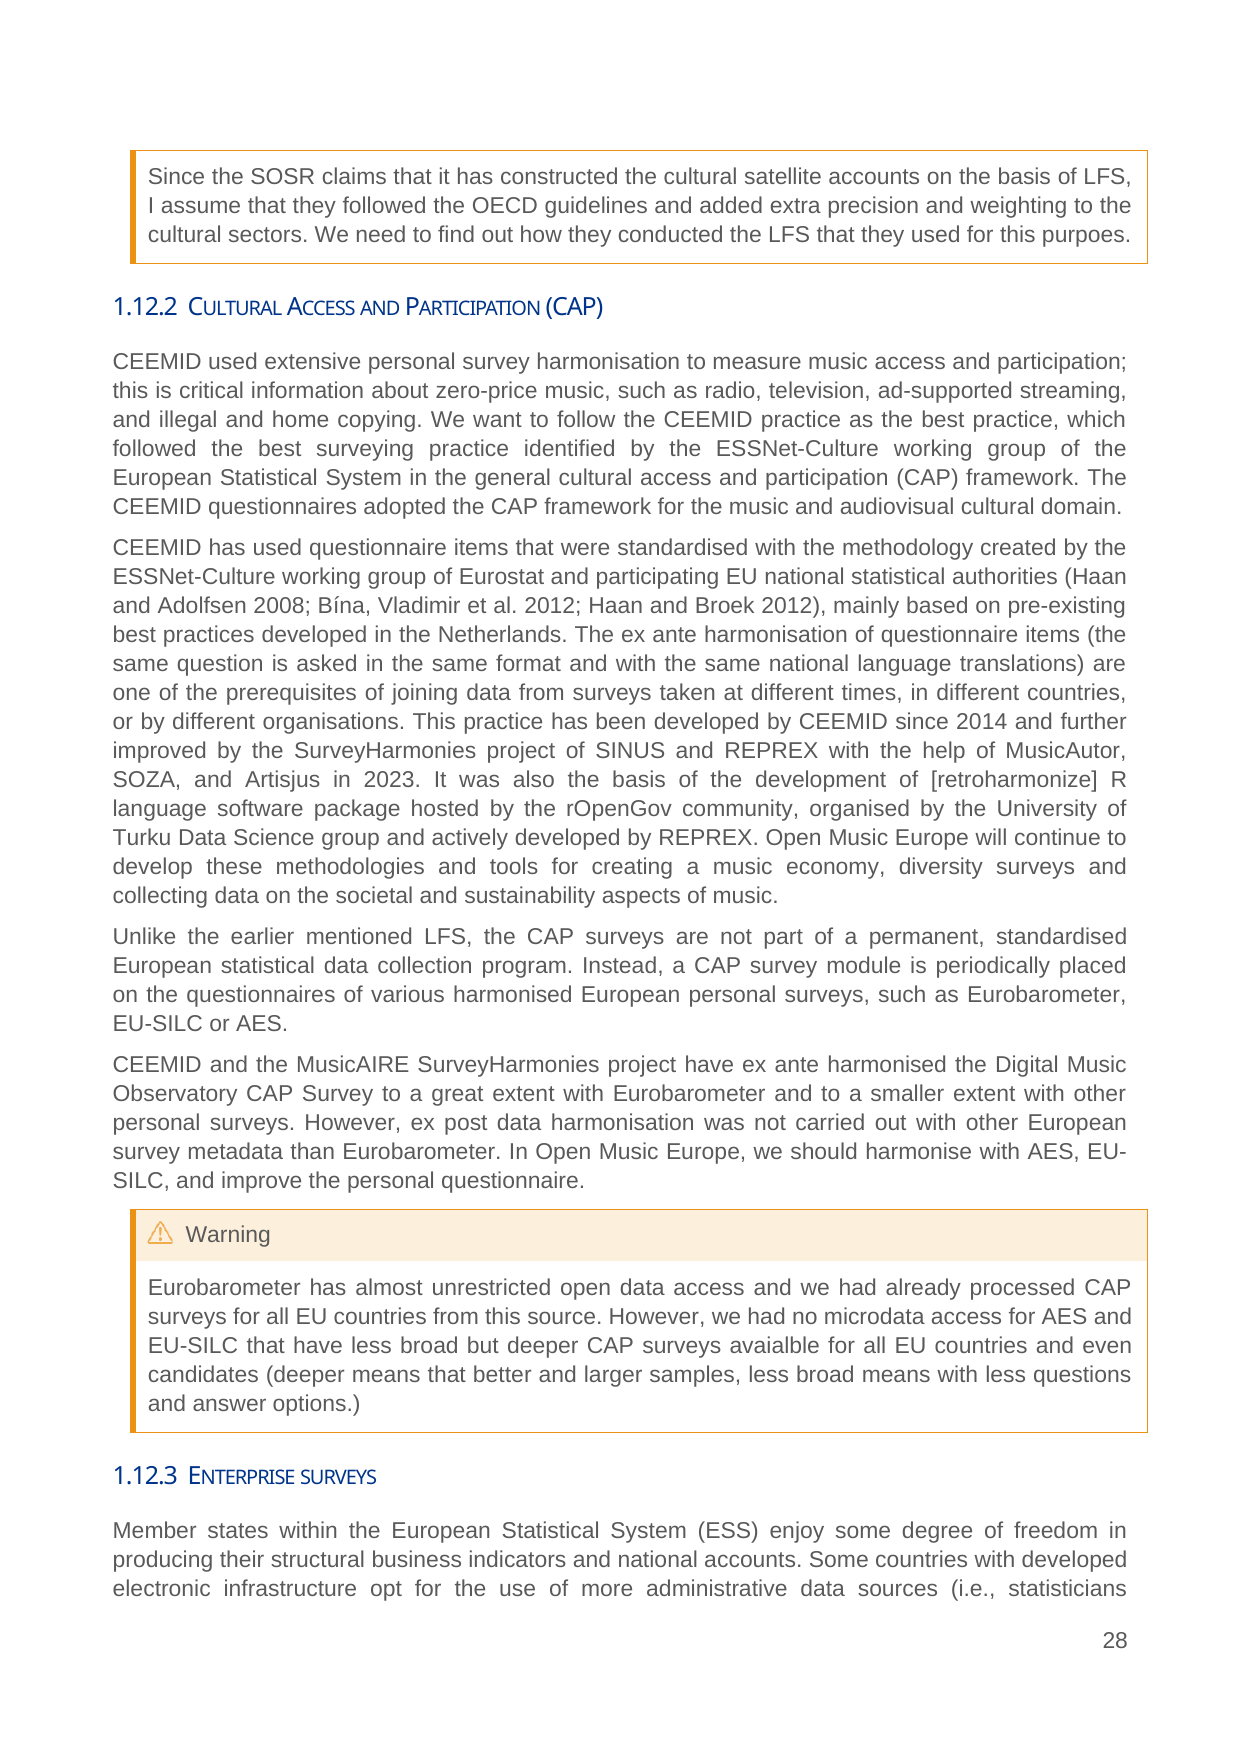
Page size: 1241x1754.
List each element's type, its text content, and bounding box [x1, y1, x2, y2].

table_cell Eurobarometer has almost unrestricted open data access and we had already processed CAP surveys for all EU countries from this source. However, we had no microdata access for AES and EU-SILC that have less broad but deeper CAP surveys avaialble for all EU countries and even candidates (deeper means that better and larger samples, less broad means with less questions and answer options.) [136, 1261, 1147, 1432]
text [112, 1517, 1128, 1601]
table_header Warning [136, 1210, 1147, 1261]
text CEEMID and the MusicAIRE SurveyHarmonies project have ex ante harmonised the Digital Music Observatory CAP Survey to a great extent with Eurobarometer and to a smaller extent with other personal surveys. However, ex post data harmonisation was not carried out with other European survey metadata than Eurobarometer. In Open Music Europe, we should harmonise with AES, EU-SILC, and improve the personal questionnaire. [112, 1051, 1128, 1193]
text CEEMID has used questionnaire items that were standardised with the methodology created by the ESSNet-Culture working group of Eurostat and participating EU national statistical authorities (Haan and Adolfsen 2008; Bína, Vladimir et al. 2012; Haan and Broek 2012), mainly based on pre-existing best practices developed in the Netherlands. The ex ante harmonisation of questionnaire items (the same question is asked in the same format and with the same national language translations) are one of the prerequisites of joining data from surveys taken at different times, in different countries, or by different organisations. This practice has been developed by CEEMID since 2014 and further improved by the SurveyHarmonies project of SINUS and REPREX with the help of MusicAutor, SOZA, and Artisjus in 2023. It was also the basis of the development of [retroharmonize] R language software package hosted by the rOpenGov community, organised by the University of Turku Data Science group and actively developed by REPREX. Open Music Europe will continue to develop these methodologies and tools for creating a music economy, diversity surveys and collecting data on the societal and sustainability aspects of music. [112, 534, 1128, 908]
text CEEMID used extensive personal survey harmonisation to measure music access and participation; this is critical information about zero-price music, such as radio, television, ad-supported streaming, and illegal and home copying. We want to follow the CEEMID practice as the best practice, which followed the best surveying practice identified by the ESSNet-Culture working group of the European Statistical System in the general cultural access and participation (CAP) framework. The CEEMID questionnaires adopted the CAP framework for the music and audiovisual cultural domain. [112, 348, 1128, 519]
text Unlike the earlier mentioned LFS, the CAP surveys are not part of a permanent, standardised European statistical data collection program. Instead, a CAP survey module is periodically placed on the questionnaires of various harmonised European personal surveys, such as Eurobarometer, EU-SILC or AES. [112, 923, 1128, 1036]
subtitle Cultural Access and Participation (CAP) [112, 289, 1128, 323]
picture [147, 1219, 173, 1245]
table_cell Since the SOSR claims that it has constructed the cultural satellite accounts on the basis of LFS, I assume that they followed the OECD guidelines and added extra precision and weighting to the cultural sectors. We need to find out how they conducted the LFS that they used for this purpoes. [136, 151, 1147, 263]
subtitle Enterprise surveys [112, 1458, 1128, 1492]
